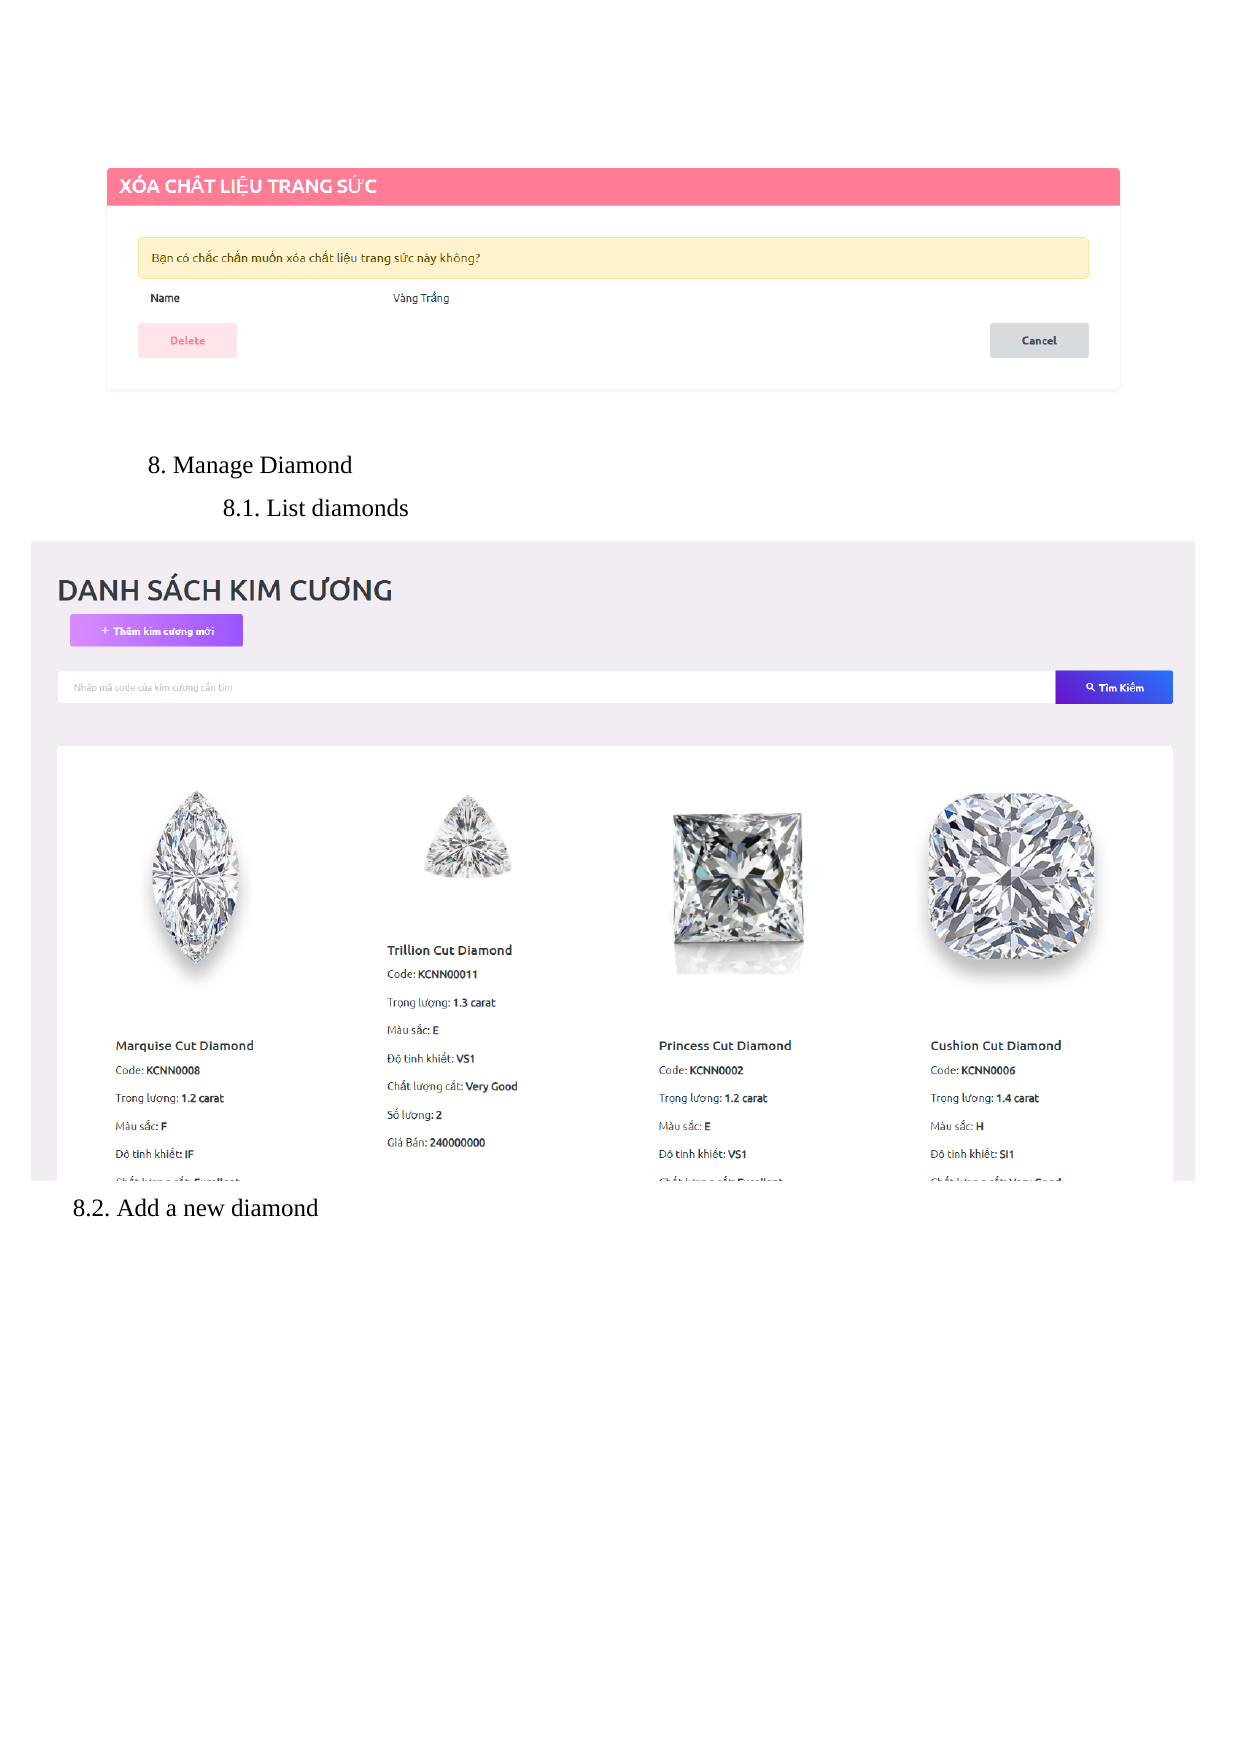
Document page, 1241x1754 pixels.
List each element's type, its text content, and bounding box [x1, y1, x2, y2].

text 8.1. List diamonds [148, 493, 1090, 522]
picture [29, 536, 1196, 1181]
picture [29, 150, 1208, 438]
text 8.2. Add a new diamond [29, 1193, 1090, 1222]
text 8. Manage Diamond [148, 450, 1090, 479]
